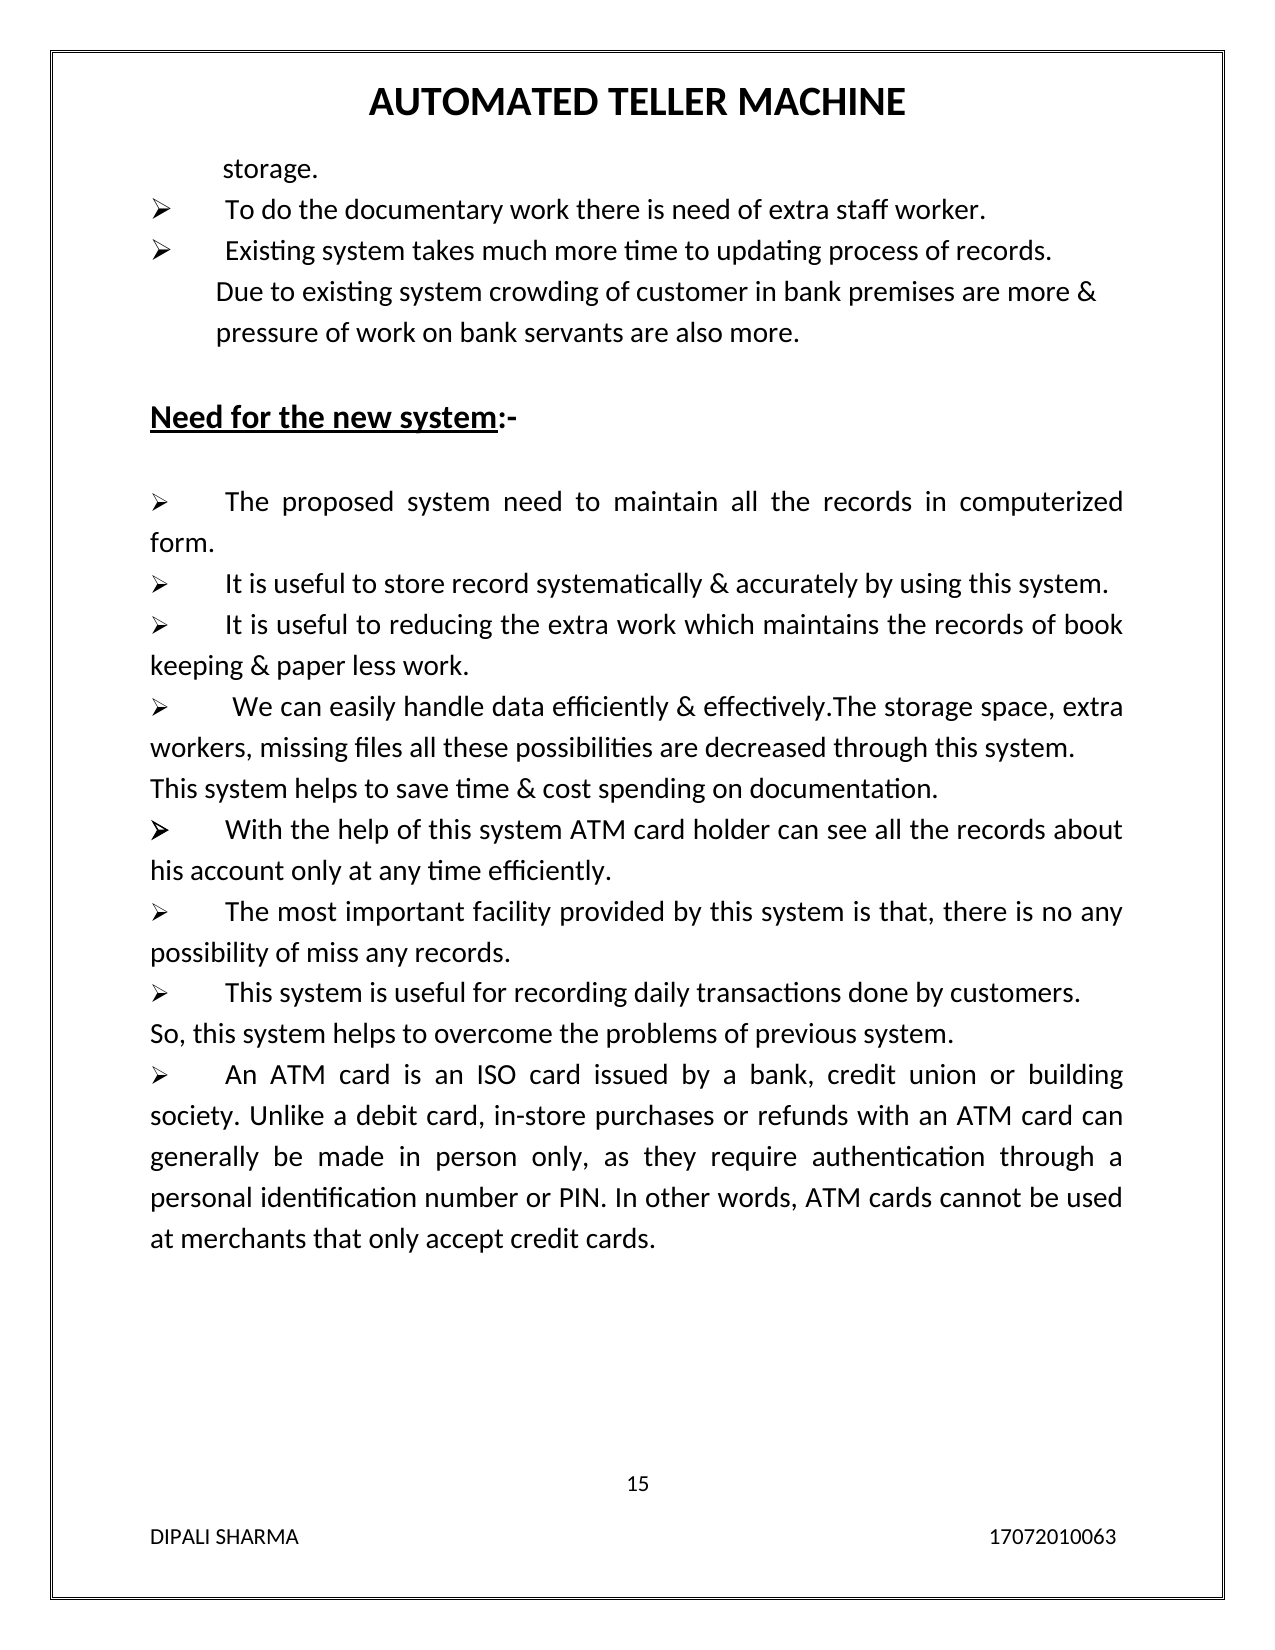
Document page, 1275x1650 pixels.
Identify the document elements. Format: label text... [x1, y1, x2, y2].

text pressure of work on bank servants are also more. [150, 314, 1125, 349]
list So, this system helps to overcome the problems of previous system. [150, 1016, 1125, 1051]
text Need for the new system:- [150, 396, 1125, 436]
list With the help of this system ATM card holder can see all the records about his account only at any time efficiently. [150, 811, 1125, 887]
list The most important facility provided by this system is that, there is no any possibility of miss any records. [150, 893, 1125, 969]
list We can easily handle data efficiently & effectively.The storage space, extra workers, missing files all these possibilities are decreased through this system. [150, 688, 1125, 764]
list To do the documentary work there is need of extra staff worker. [150, 191, 1125, 227]
list It is useful to store record systematically & accurately by using this system. [150, 565, 1125, 601]
list This system is useful for recording daily transactions done by customers. [150, 974, 1125, 1010]
list An ATM card is an ISO card issued by a bank, credit union or building society. Unlike a debit card, in-store purchases or refunds with an ATM card can generally be made in person only, as they require authentication through a personal identification number or PIN. In other words, ATM cards cannot be used at merchants that only accept credit cards. [150, 1056, 1125, 1256]
list Existing system takes much more time to updating process of records. [150, 232, 1125, 267]
list It is useful to reducing the extra work which maintains the records of book keeping & paper less work. [150, 606, 1125, 683]
list storage. [150, 150, 1125, 186]
list This system helps to save time & cost spending on documentation. [150, 770, 1125, 806]
list The proposed system need to maintain all the records in computerized form. [150, 483, 1125, 560]
text Due to existing system crowding of customer in bank premises are more & [150, 273, 1125, 308]
